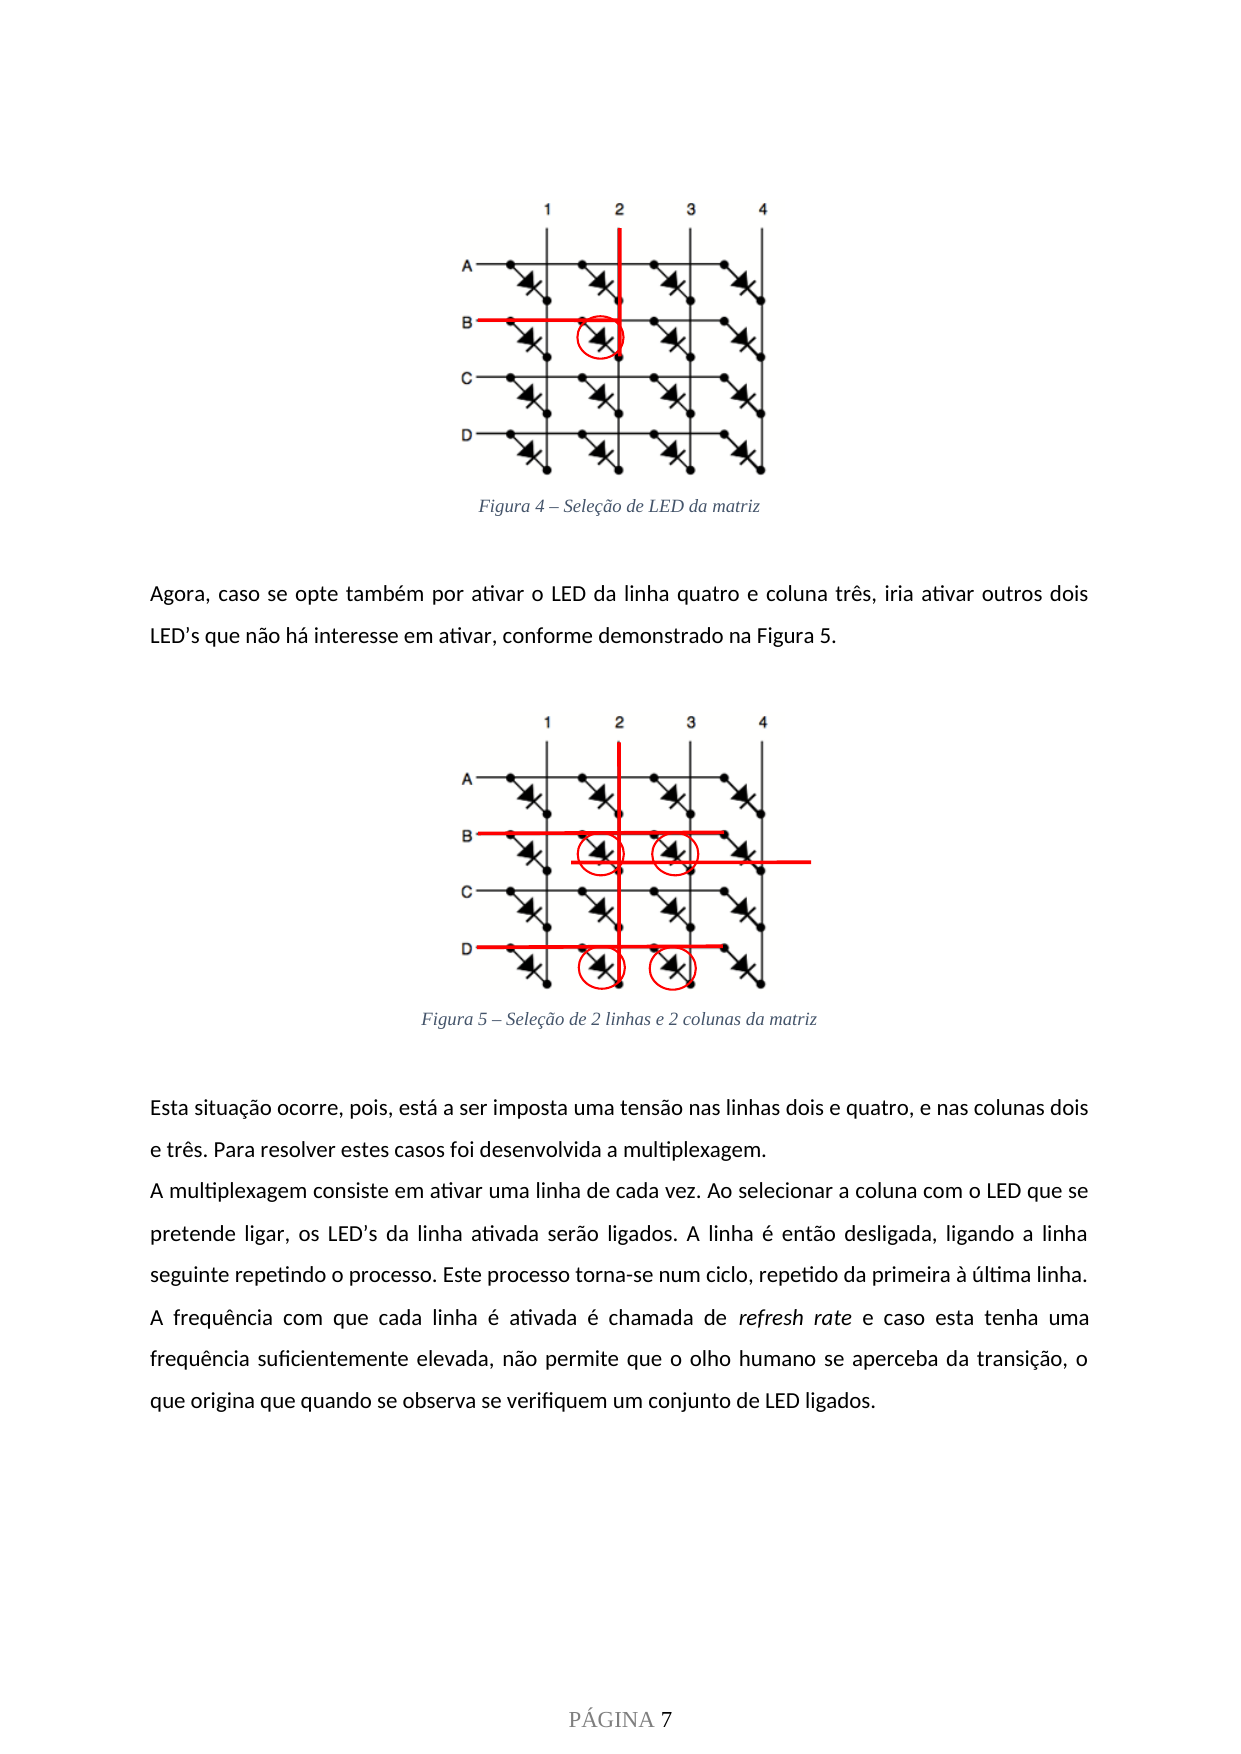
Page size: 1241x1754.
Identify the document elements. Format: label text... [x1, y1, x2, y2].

text A frequência com que cada linha é ativada é chamada de refresh rate e caso esta tenha uma frequência suficientemente elevada, não permite que o olho humano se aperceba da transição, o que origina que quando se observa se verifiquem um conjunto de LED ligados. [150, 1303, 1090, 1414]
text Figura 5 – Seleção de 2 linhas e 2 colunas da matriz [150, 1008, 1090, 1030]
picture [584, 865, 617, 874]
text Agora, caso se opte também por ativar o LED da linha quatro e coluna três, iria ativar outros dois LED’s que não há interesse em ativar, conforme demonstrado na Figura 5. [150, 579, 1090, 649]
picture [651, 949, 694, 988]
picture [621, 835, 661, 860]
text Esta situação ocorre, pois, está a ser imposta uma tensão nas linhas dois e quatro, e nas colunas dois e três. Para resolver estes casos foi desenvolvida a multiplexagem. [150, 1093, 1090, 1163]
picture [580, 949, 617, 987]
picture [654, 835, 697, 860]
text Figura 4 – Seleção de LED da matriz [150, 494, 1090, 516]
text A multiplexagem consiste em ativar uma linha de cada vez. Ao selecionar a coluna com o LED que se pretende ligar, os LED’s da linha ativada serão ligados. A linha é então desligada, ligando a linha seguinte repetindo o processo. Este processo torna-se num ciclo, repetido da primeira à última linha. [150, 1177, 1090, 1289]
picture [579, 835, 617, 860]
picture [455, 191, 785, 482]
picture [658, 865, 692, 874]
picture [455, 705, 785, 996]
